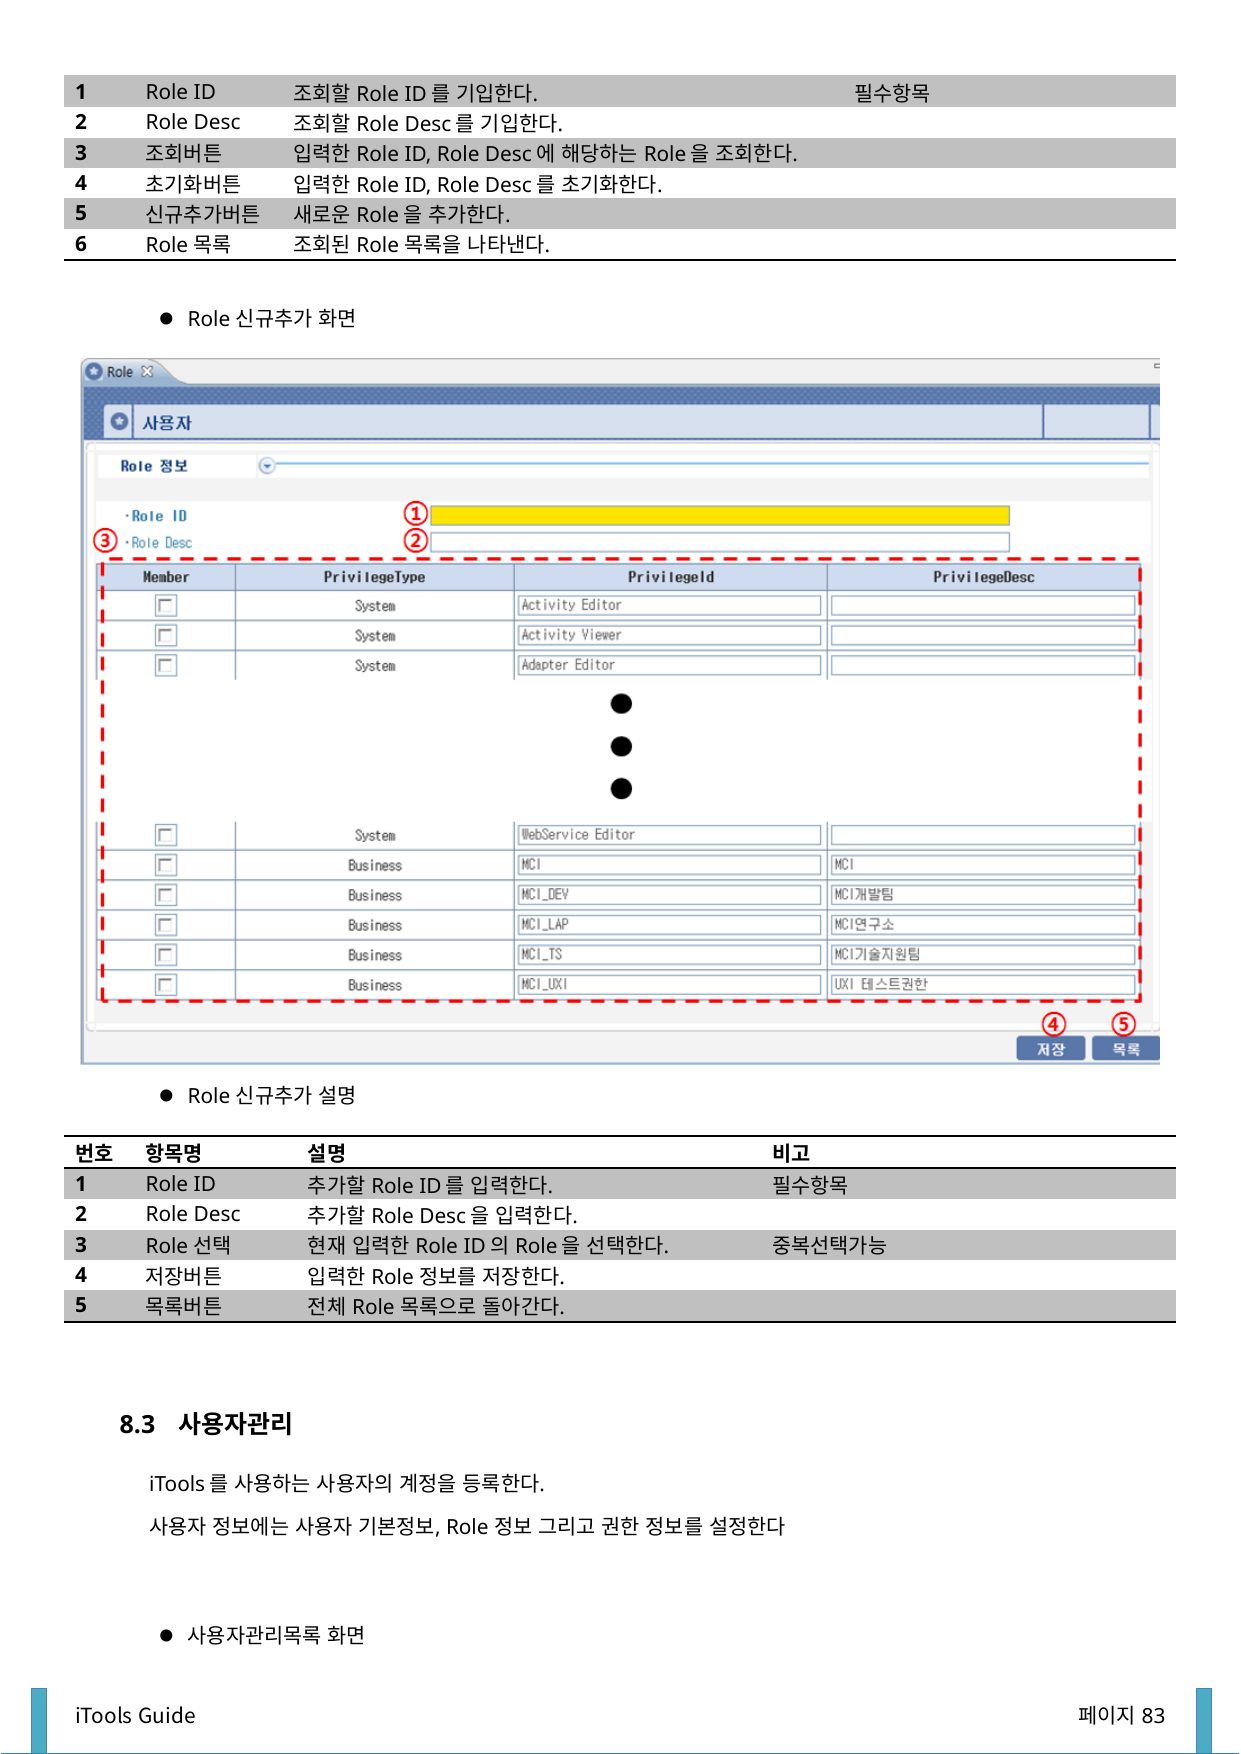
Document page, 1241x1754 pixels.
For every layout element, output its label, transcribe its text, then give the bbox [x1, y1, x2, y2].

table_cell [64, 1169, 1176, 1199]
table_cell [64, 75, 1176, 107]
list Role 신규추가 설명 [158, 1079, 1181, 1109]
subtitle 사용자관리 [119, 1405, 1181, 1441]
picture [75, 357, 1160, 1067]
list 사용자관리목록 화면 [158, 1619, 1181, 1649]
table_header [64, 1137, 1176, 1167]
text iTools를 사용하는 사용자의 계정을 등록한다. [149, 1467, 1181, 1497]
list Role 신규추가 화면 [158, 302, 1181, 332]
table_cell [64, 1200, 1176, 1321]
text 사용자 정보에는 사용자 기본정보, Role 정보 그리고 권한 정보를 설정한다 [75, 1510, 1181, 1540]
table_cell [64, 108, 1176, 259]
